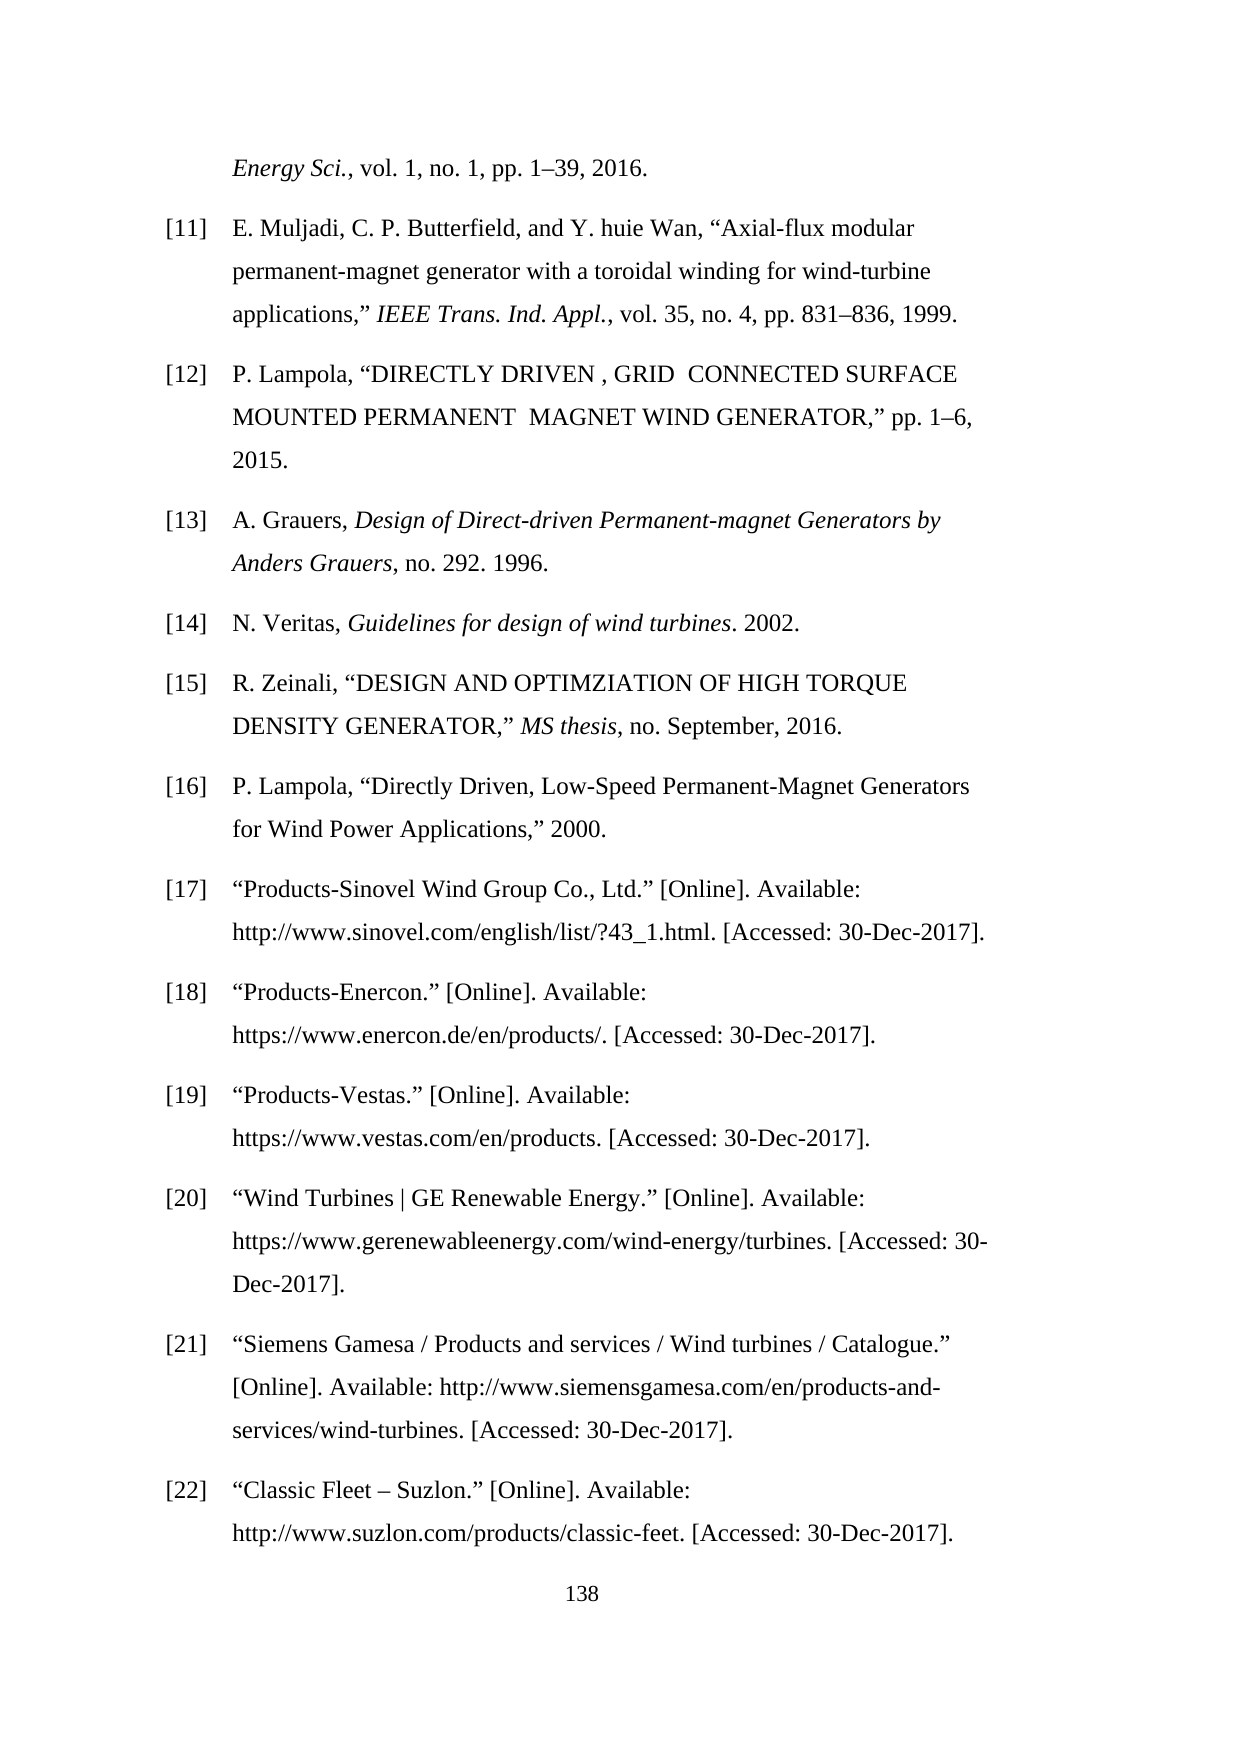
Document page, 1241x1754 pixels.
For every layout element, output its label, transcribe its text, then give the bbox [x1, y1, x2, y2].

text [15] R. Zeinali, “DESIGN AND OPTIMZIATION OF HIGH TORQUE DENSITY GENERATOR,” MS thesis, no. September, 2016. [165, 668, 998, 740]
text [12] P. Lampola, “DIRECTLY DRIVEN , GRID ­ CONNECTED SURFACE ­ MOUNTED PERMANENT ­ MAGNET WIND GENERATOR,” pp. 1–6, 2015. [165, 359, 998, 474]
text [13] A. Grauers, Design of Direct-driven Permanent-magnet Generators by Anders Grauers, no. 292. 1996. [165, 505, 998, 577]
text [11] E. Muljadi, C. P. Butterfield, and Y. huie Wan, “Axial-flux modular permanent-magnet generator with a toroidal winding for wind-turbine applications,” IEEE Trans. Ind. Appl., vol. 35, no. 4, pp. 831–836, 1999. [165, 213, 998, 328]
text [21] “Siemens Gamesa / Products and services / Wind turbines / Catalogue.” [Online]. Available: http://www.siemensgamesa.com/en/products-and-services/wind-turbines. [Accessed: 30-Dec-2017]. [165, 1329, 998, 1444]
text [19] “Products-Vestas.” [Online]. Available: https://www.vestas.com/en/products. [Accessed: 30-Dec-2017]. [165, 1080, 998, 1152]
text [18] “Products-Enercon.” [Online]. Available: https://www.enercon.de/en/products/. [Accessed: 30-Dec-2017]. [165, 977, 998, 1049]
text [14] N. Veritas, Guidelines for design of wind turbines. 2002. [165, 608, 998, 637]
text [22] “Classic Fleet – Suzlon.” [Online]. Available: http://www.suzlon.com/products/classic-feet. [Accessed: 30-Dec-2017]. [165, 1475, 998, 1547]
text [16] P. Lampola, “Directly Driven, Low-Speed Permanent-Magnet Generators for Wind Power Applications,” 2000. [165, 771, 998, 843]
text [17] “Products-Sinovel Wind Group Co., Ltd.” [Online]. Available: http://www.sinovel.com/english/list/?43_1.html. [Accessed: 30-Dec-2017]. [165, 874, 998, 946]
text [20] “Wind Turbines | GE Renewable Energy.” [Online]. Available: https://www.gerenewableenergy.com/wind-energy/turbines. [Accessed: 30-Dec-2017]. [165, 1183, 998, 1298]
